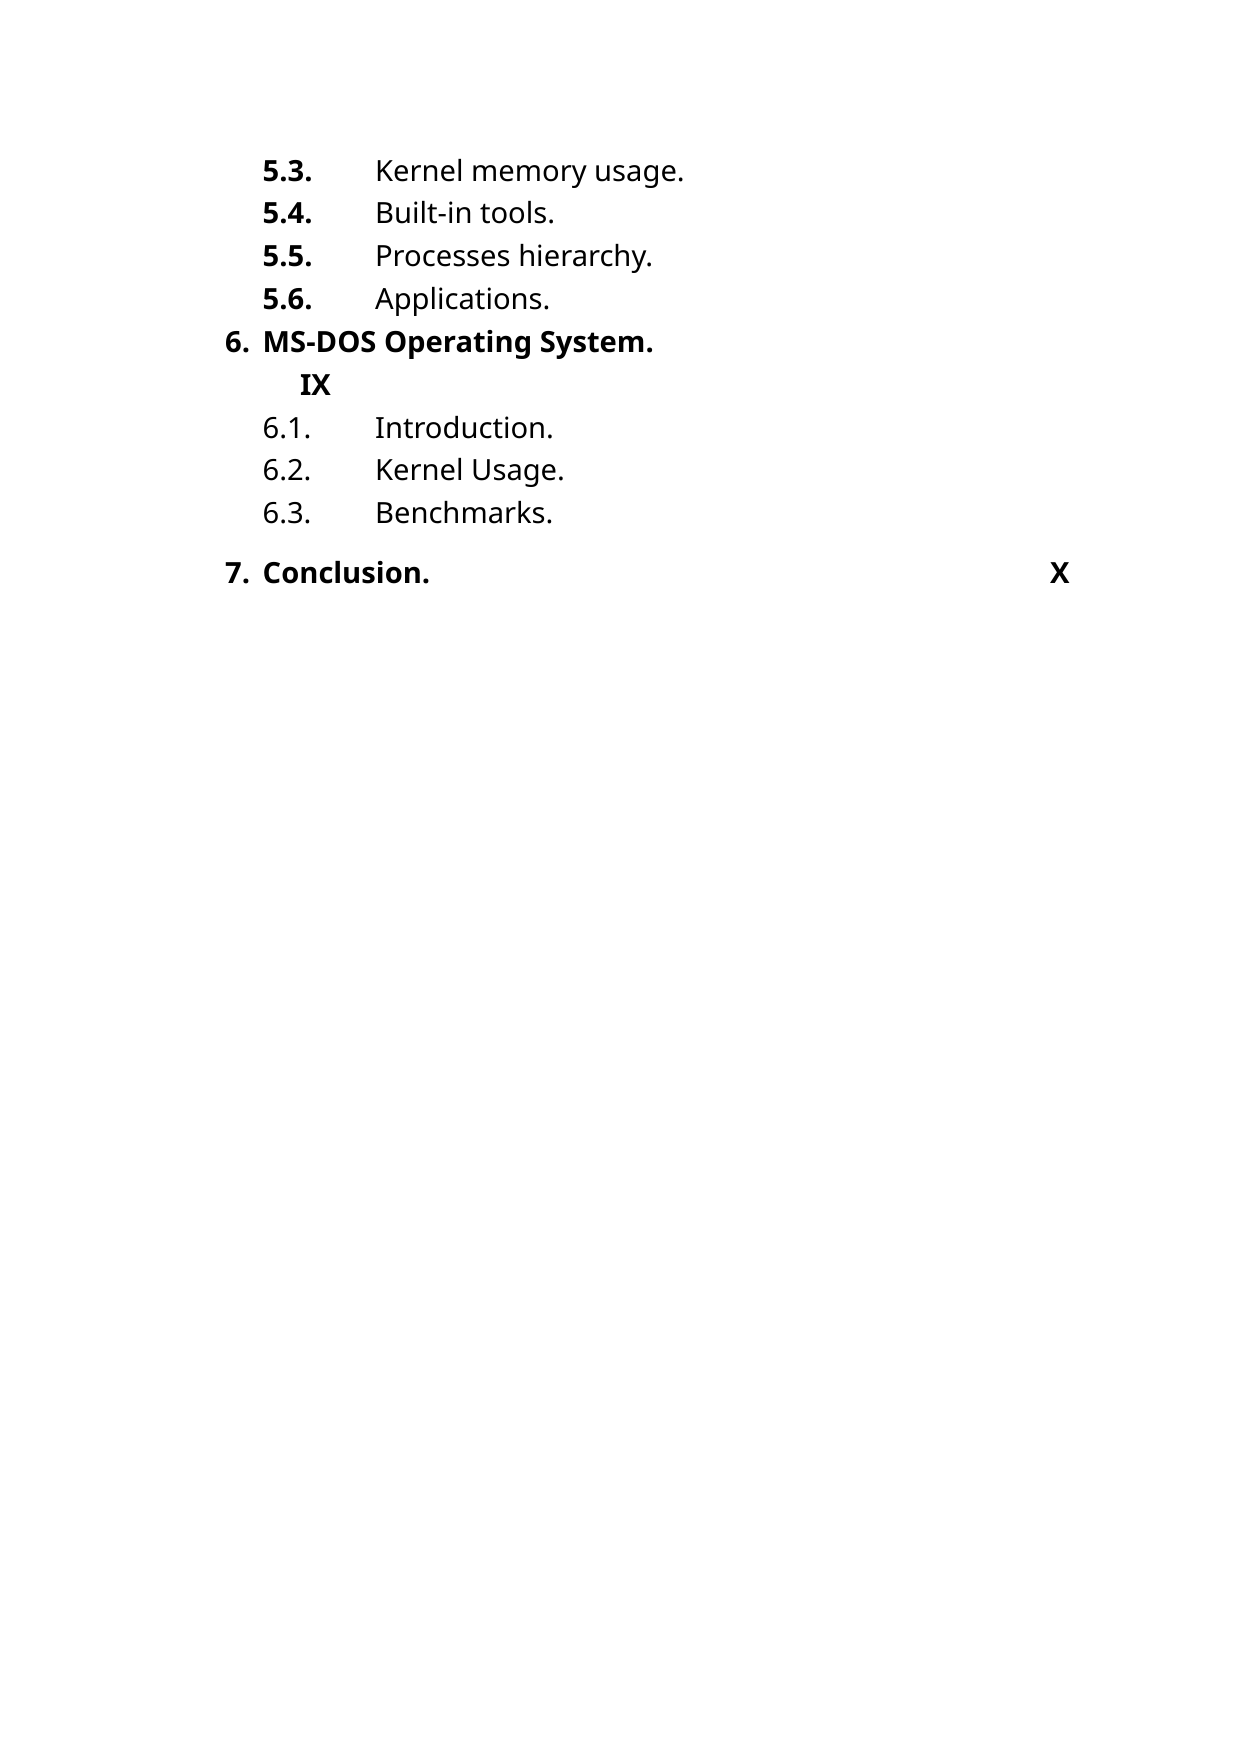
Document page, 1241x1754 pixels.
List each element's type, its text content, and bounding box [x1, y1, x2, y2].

list Introduction. [262, 407, 1090, 447]
list MS-DOS Operating System. IX [225, 321, 1090, 404]
list Processes hierarchy. [262, 236, 1090, 275]
subtitle Conclusion. X [225, 552, 1090, 592]
list Kernel Usage. [262, 450, 1090, 489]
list Benchmarks. [262, 492, 1090, 532]
list Kernel memory usage. [262, 150, 1090, 190]
list Applications. [262, 278, 1090, 318]
list Built-in tools. [262, 193, 1090, 232]
